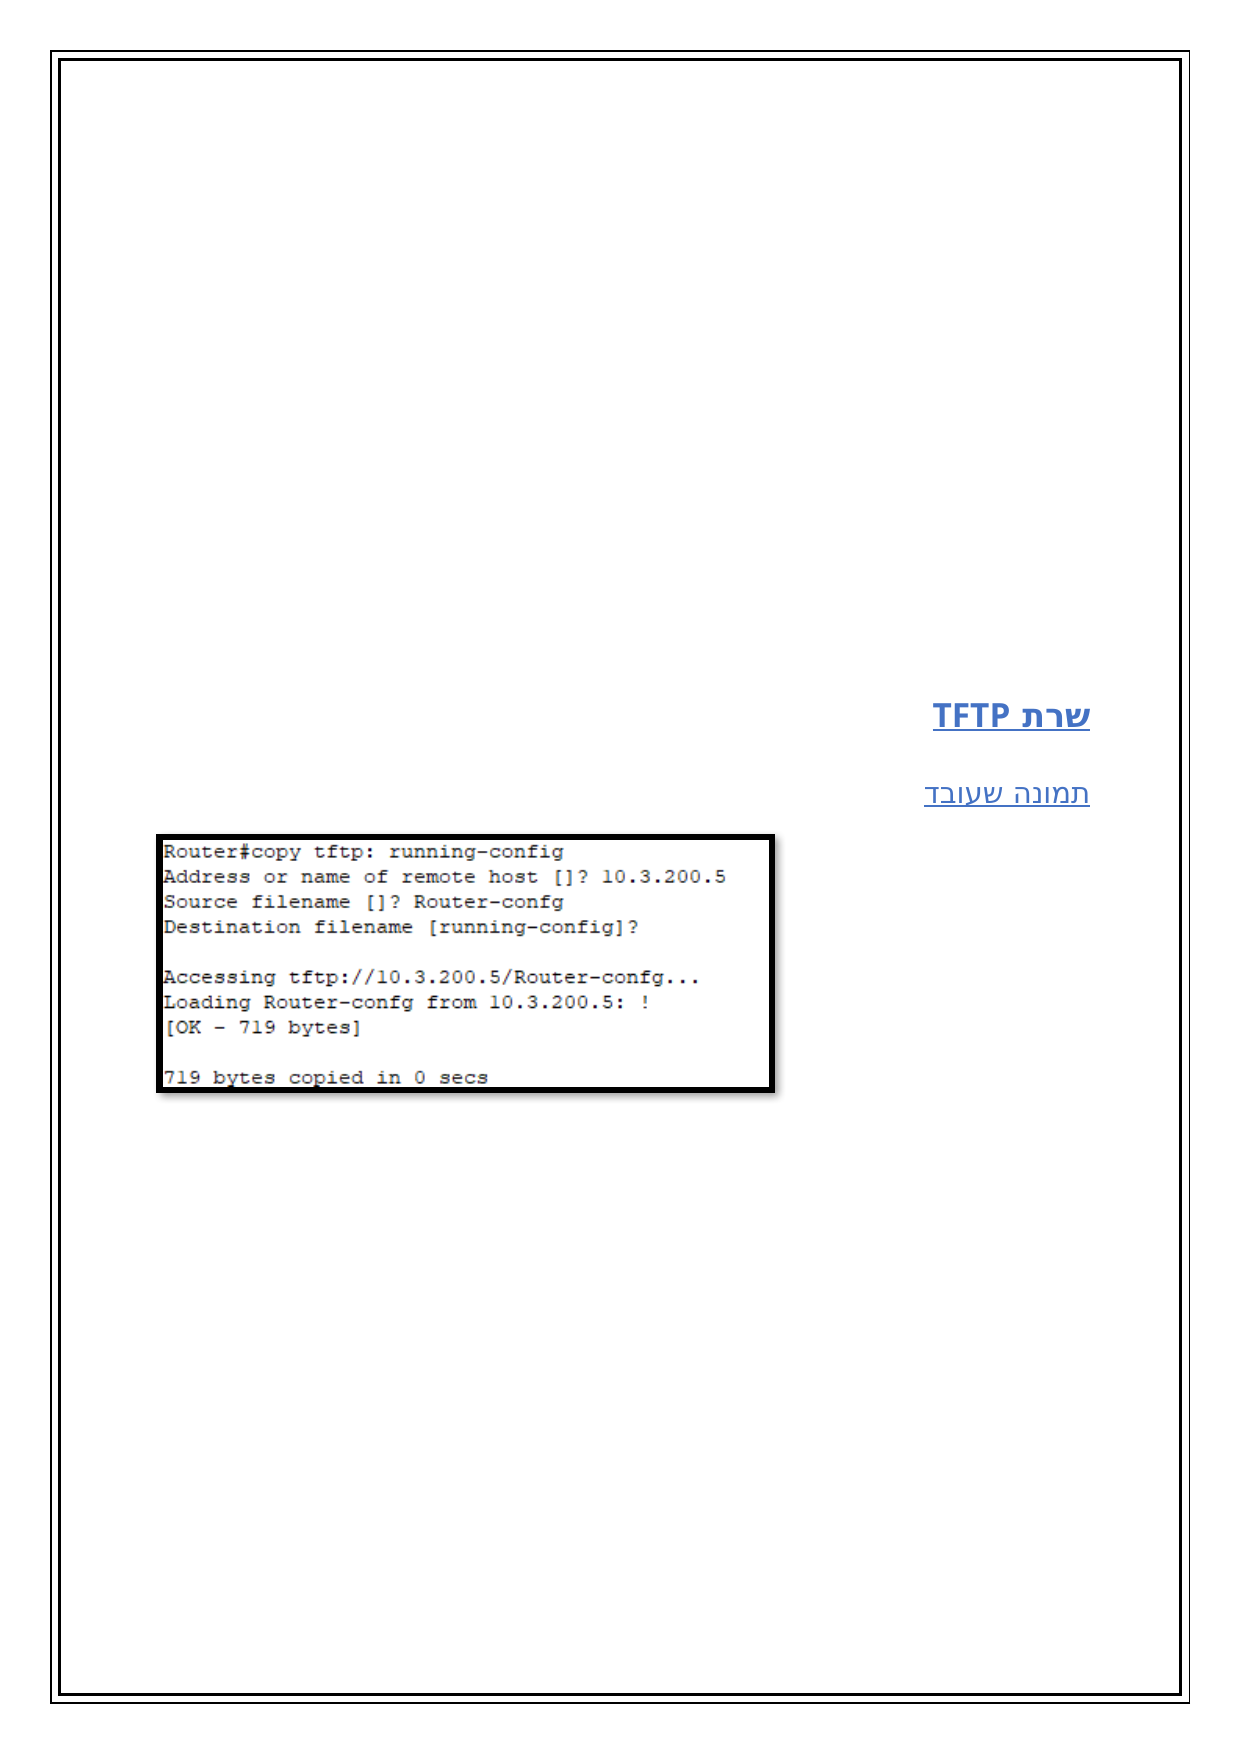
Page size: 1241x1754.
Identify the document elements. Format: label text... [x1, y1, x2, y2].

subtitle שרת TFTP [150, 692, 1090, 737]
subtitle תמונה שעובד [150, 776, 1090, 810]
picture [163, 840, 769, 1087]
